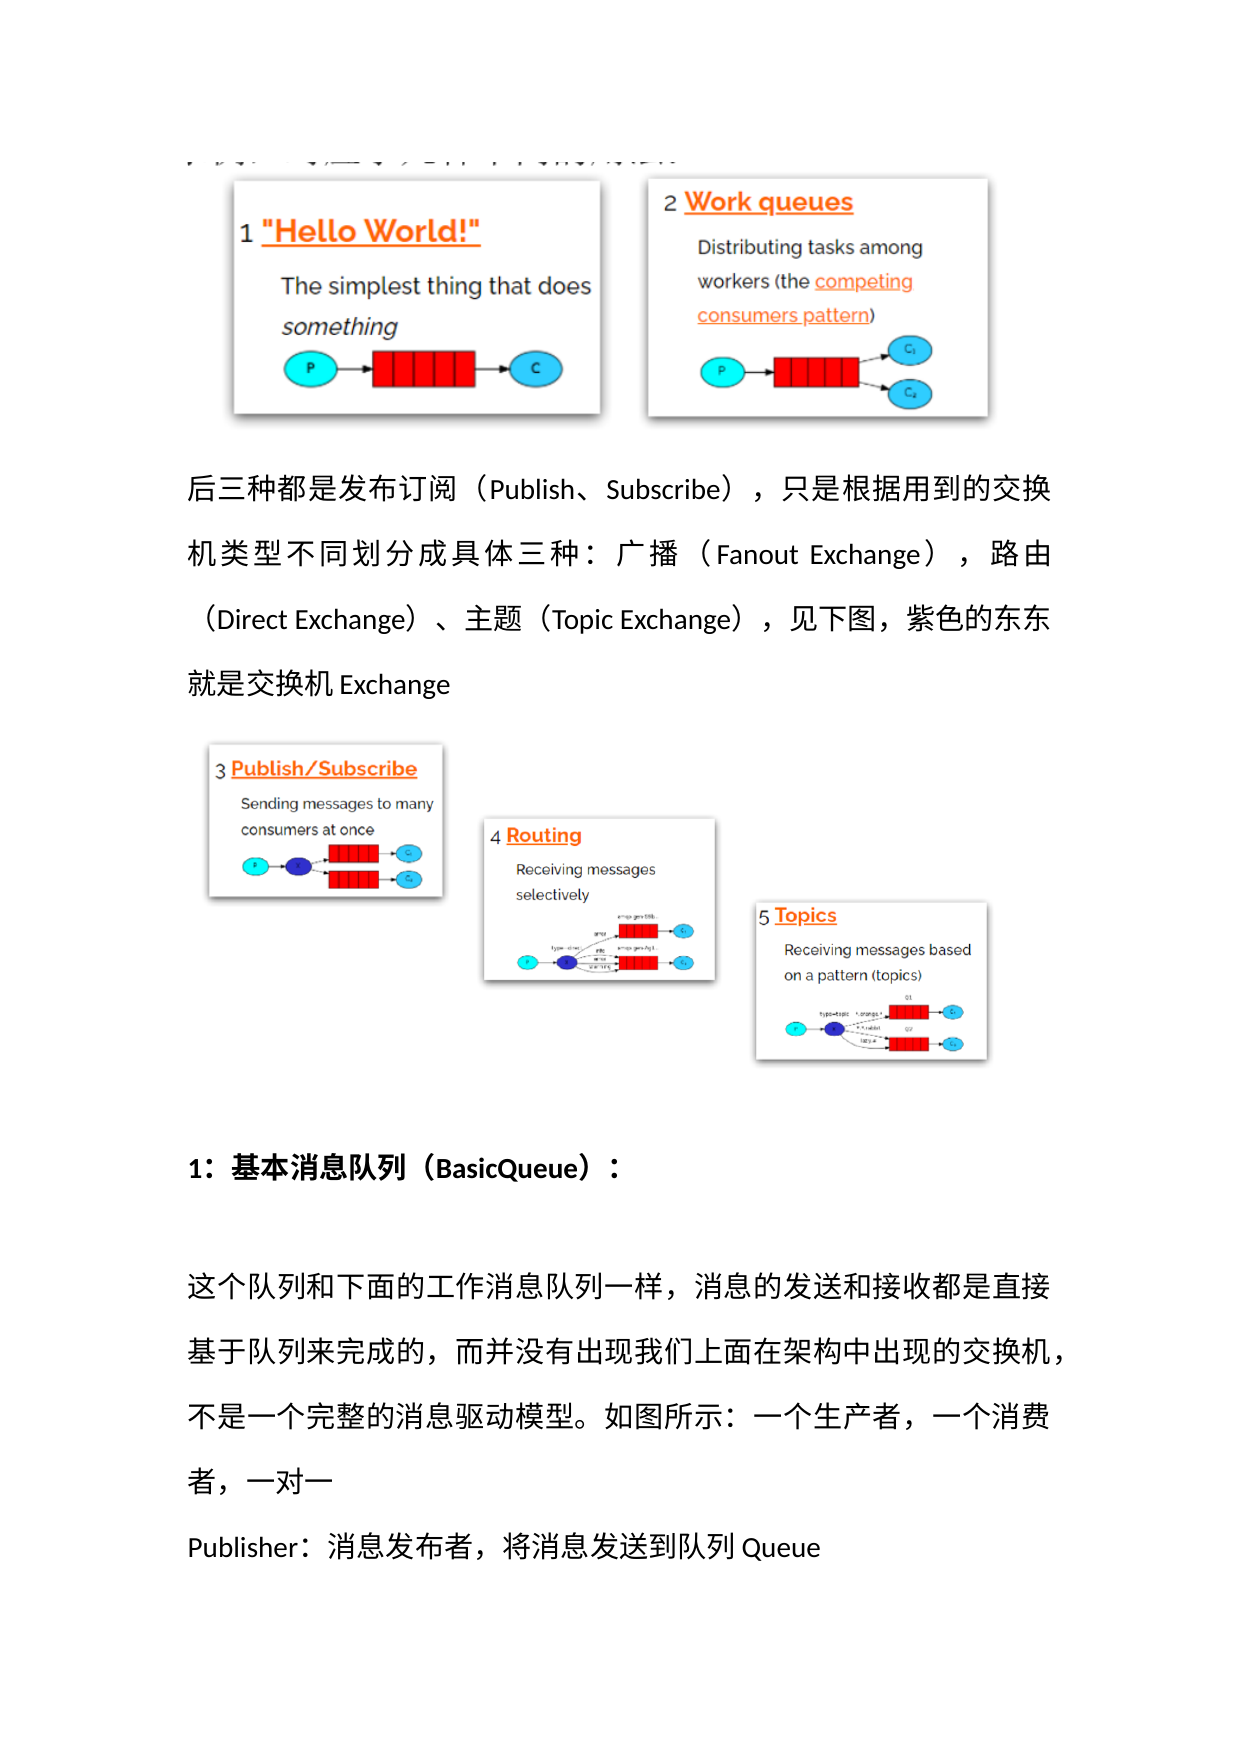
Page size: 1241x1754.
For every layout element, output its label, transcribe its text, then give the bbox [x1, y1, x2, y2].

picture [187, 714, 1052, 1081]
text 这个队列和下面的工作消息队列一样，消息的发送和接收都是直接基于队列来完成的，而并没有出现我们上面在架构中出现的交换机，不是一个完整的消息驱动模型。如图所示：一个生产者，一个消费者，一对一 [187, 1252, 1053, 1512]
text 后三种都是发布订阅（Publish、Subscribe），只是根据用到的交换机类型不同划分成具体三种：广播（Fanout Exchange），路由（Direct Exchange）、主题（Topic Exchange），见下图，紫色的东东就是交换机Exchange [187, 454, 1053, 714]
text Publisher：消息发布者，将消息发送到队列Queue [187, 1512, 1053, 1577]
subtitle 1：基本消息队列（BasicQueue）： [187, 1134, 1053, 1199]
picture [187, 162, 1053, 434]
